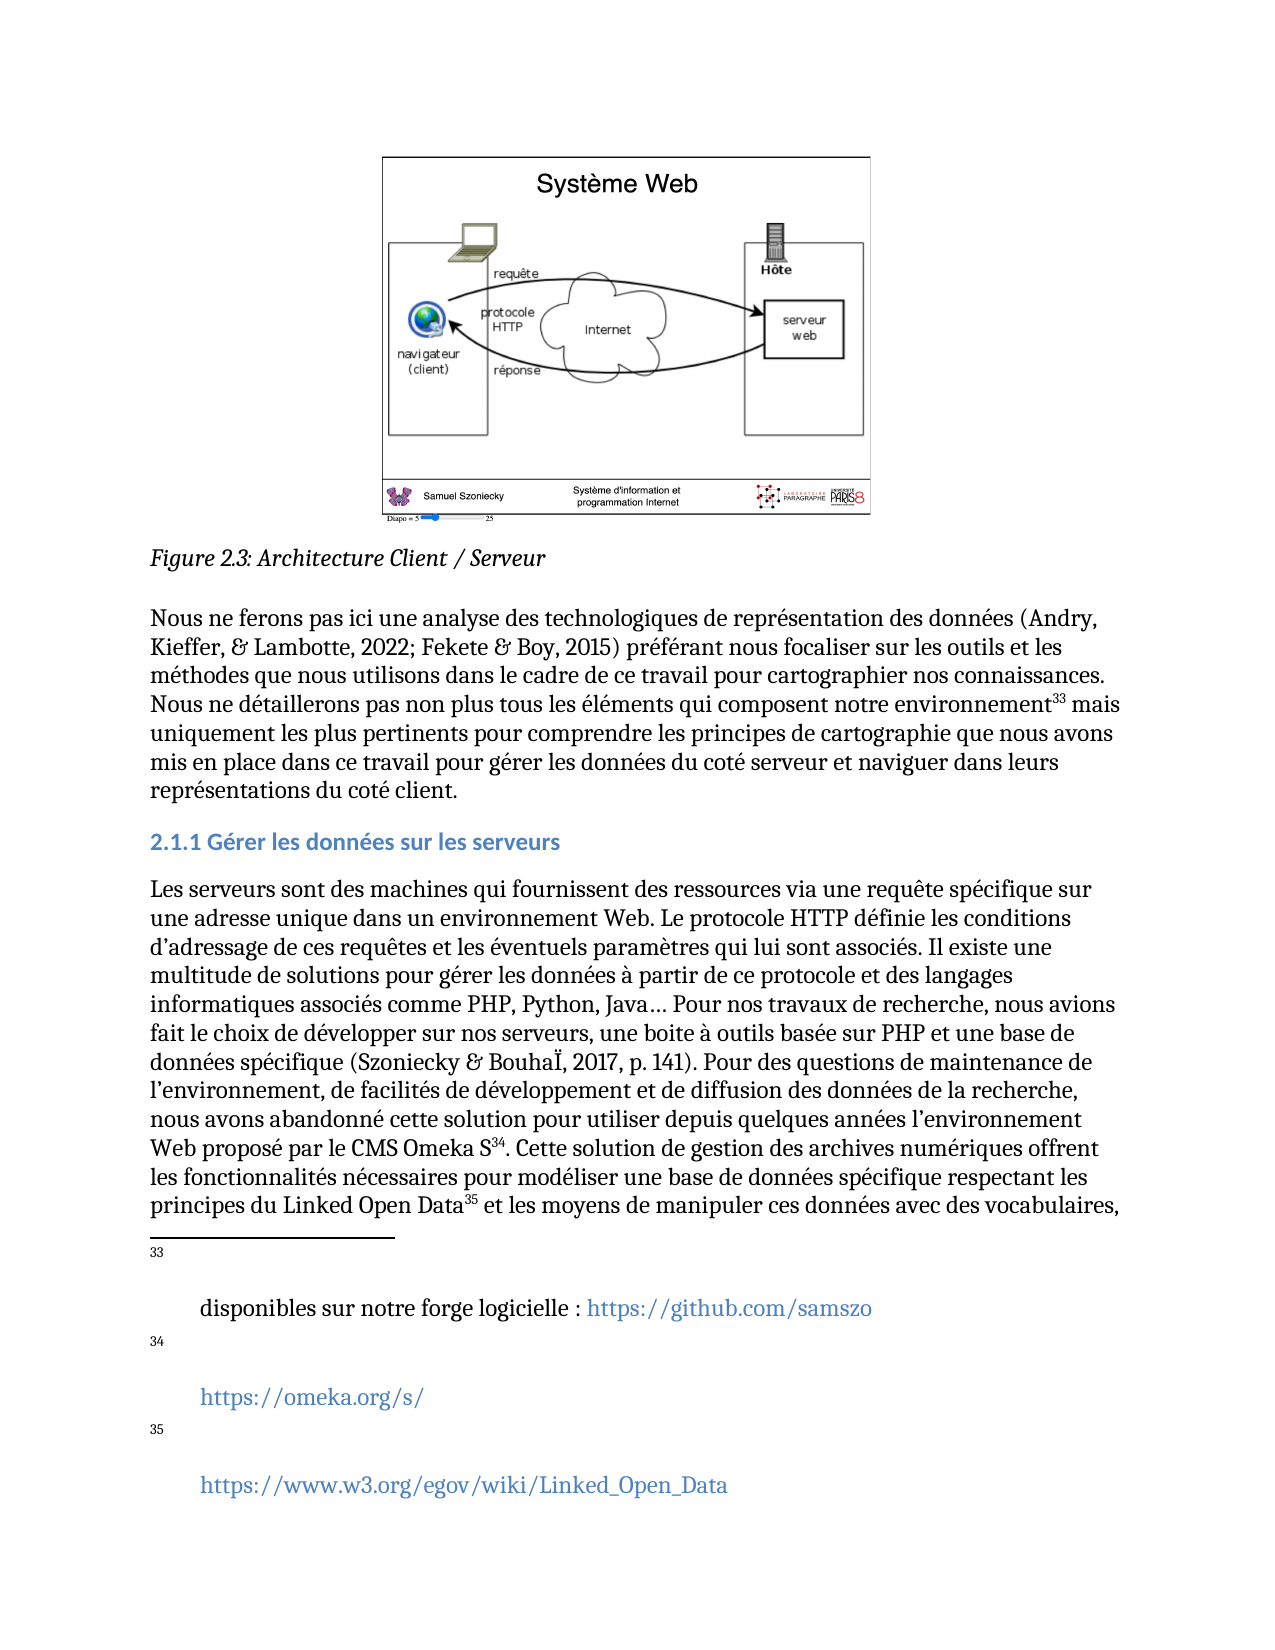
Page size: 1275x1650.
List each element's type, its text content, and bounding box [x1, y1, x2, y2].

text Nous ne ferons pas ici une analyse des technologiques de représentation des données (Andry, Kieffer, & Lambotte, 2022; Fekete & Boy, 2015) préférant nous focaliser sur les outils et les méthodes que nous utilisons dans le cadre de ce travail pour cartographier nos connaissances. Nous ne détaillerons pas non plus tous les éléments qui composent notre environnement mais uniquement les plus pertinents pour comprendre les principes de cartographie que nous avons mis en place dans ce travail pour gérer les données du coté serveur et naviguer dans leurs représentations du coté client. [150, 604, 1125, 805]
table_header Figure 2.3: Architecture Client / Serveur [139, 150, 1114, 585]
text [150, 875, 1125, 1220]
picture [382, 153, 871, 523]
subtitle 2.1.1 Gérer les données sur les serveurs [150, 826, 1125, 856]
